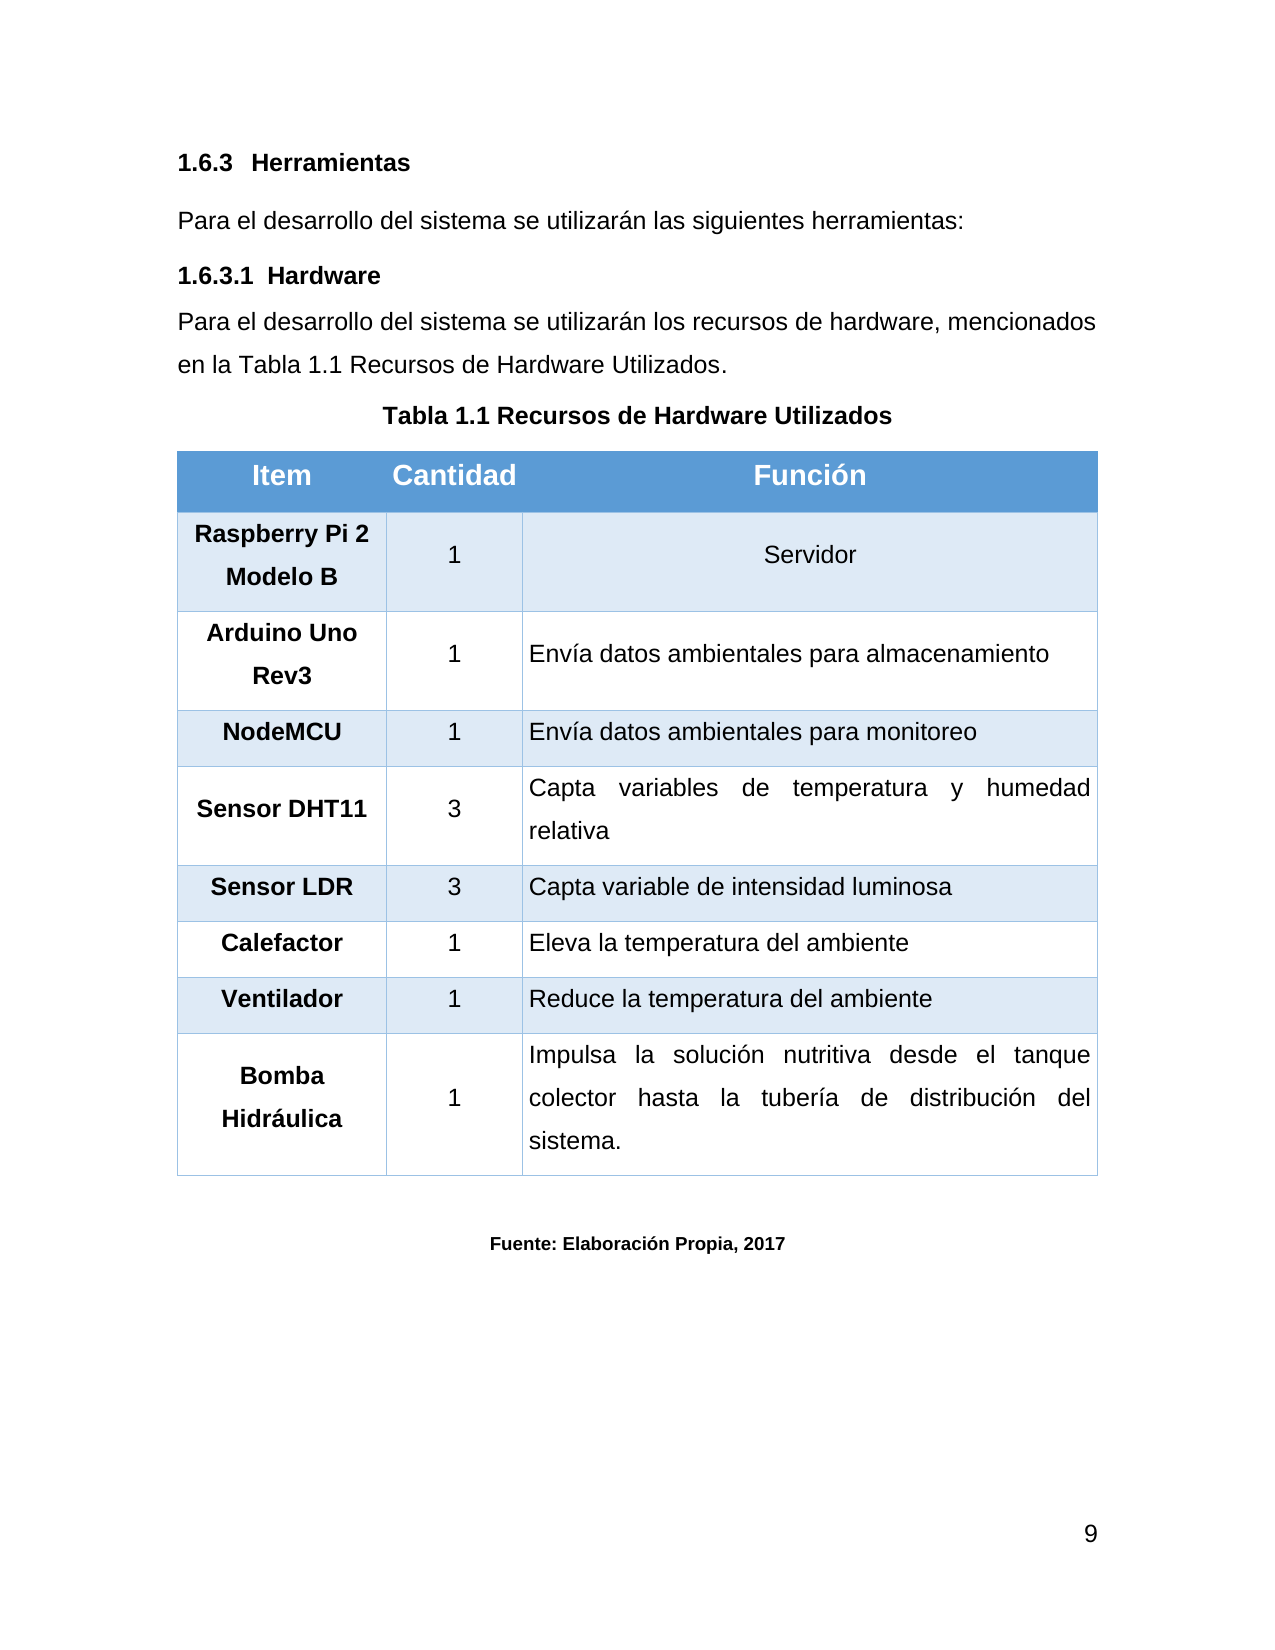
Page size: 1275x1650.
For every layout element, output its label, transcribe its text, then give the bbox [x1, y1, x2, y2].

table_cell Sensor DHT11 [178, 767, 386, 865]
table_header Cantidad [387, 452, 522, 512]
text Tabla 1.1 Recursos de Hardware Utilizados [177, 401, 1098, 430]
subtitle Hardware [177, 261, 1098, 290]
table_cell NodeMCU [178, 711, 386, 766]
table_cell 1 [387, 513, 522, 611]
table_cell 3 [387, 866, 522, 921]
table_cell Reduce la temperatura del ambiente [523, 978, 1097, 1033]
table_cell 1 [387, 711, 522, 766]
table_cell Raspberry Pi 2 Modelo B [178, 513, 386, 611]
table_cell 3 [387, 767, 522, 865]
table_cell 1 [387, 612, 522, 710]
table_cell 1 [387, 1034, 522, 1175]
table_cell Capta variables de temperatura y humedad relativa [523, 767, 1097, 865]
table_cell Servidor [523, 513, 1097, 611]
table_cell Calefactor [178, 922, 386, 977]
text Para el desarrollo del sistema se utilizarán las siguientes herramientas: [177, 206, 1098, 234]
table_cell Bomba Hidráulica [178, 1034, 386, 1175]
table_cell 1 [387, 978, 522, 1033]
table_header Función [523, 452, 1097, 512]
subtitle Herramientas [177, 148, 1098, 176]
table_cell Capta variable de intensidad luminosa [523, 866, 1097, 921]
table_cell Arduino Uno Rev3 [178, 612, 386, 710]
table_cell Envía datos ambientales para almacenamiento [523, 612, 1097, 710]
table_cell 1 [387, 922, 522, 977]
table_cell Ventilador [178, 978, 386, 1033]
text Fuente: Elaboración Propia, 2017 [177, 1233, 1098, 1255]
table_cell Envía datos ambientales para monitoreo [523, 711, 1097, 766]
text Para el desarrollo del sistema se utilizarán los recursos de hardware, mencionados en la Tabla 1 .1 Recursos de Hardware Utilizados. [177, 307, 1098, 379]
table_cell Impulsa la solución nutritiva desde el tanque colector hasta la tubería de distribución del sistema. [523, 1034, 1097, 1175]
table_cell Sensor LDR [178, 866, 386, 921]
table_header Item [178, 452, 386, 512]
table_cell Eleva la temperatura del ambiente [523, 922, 1097, 977]
